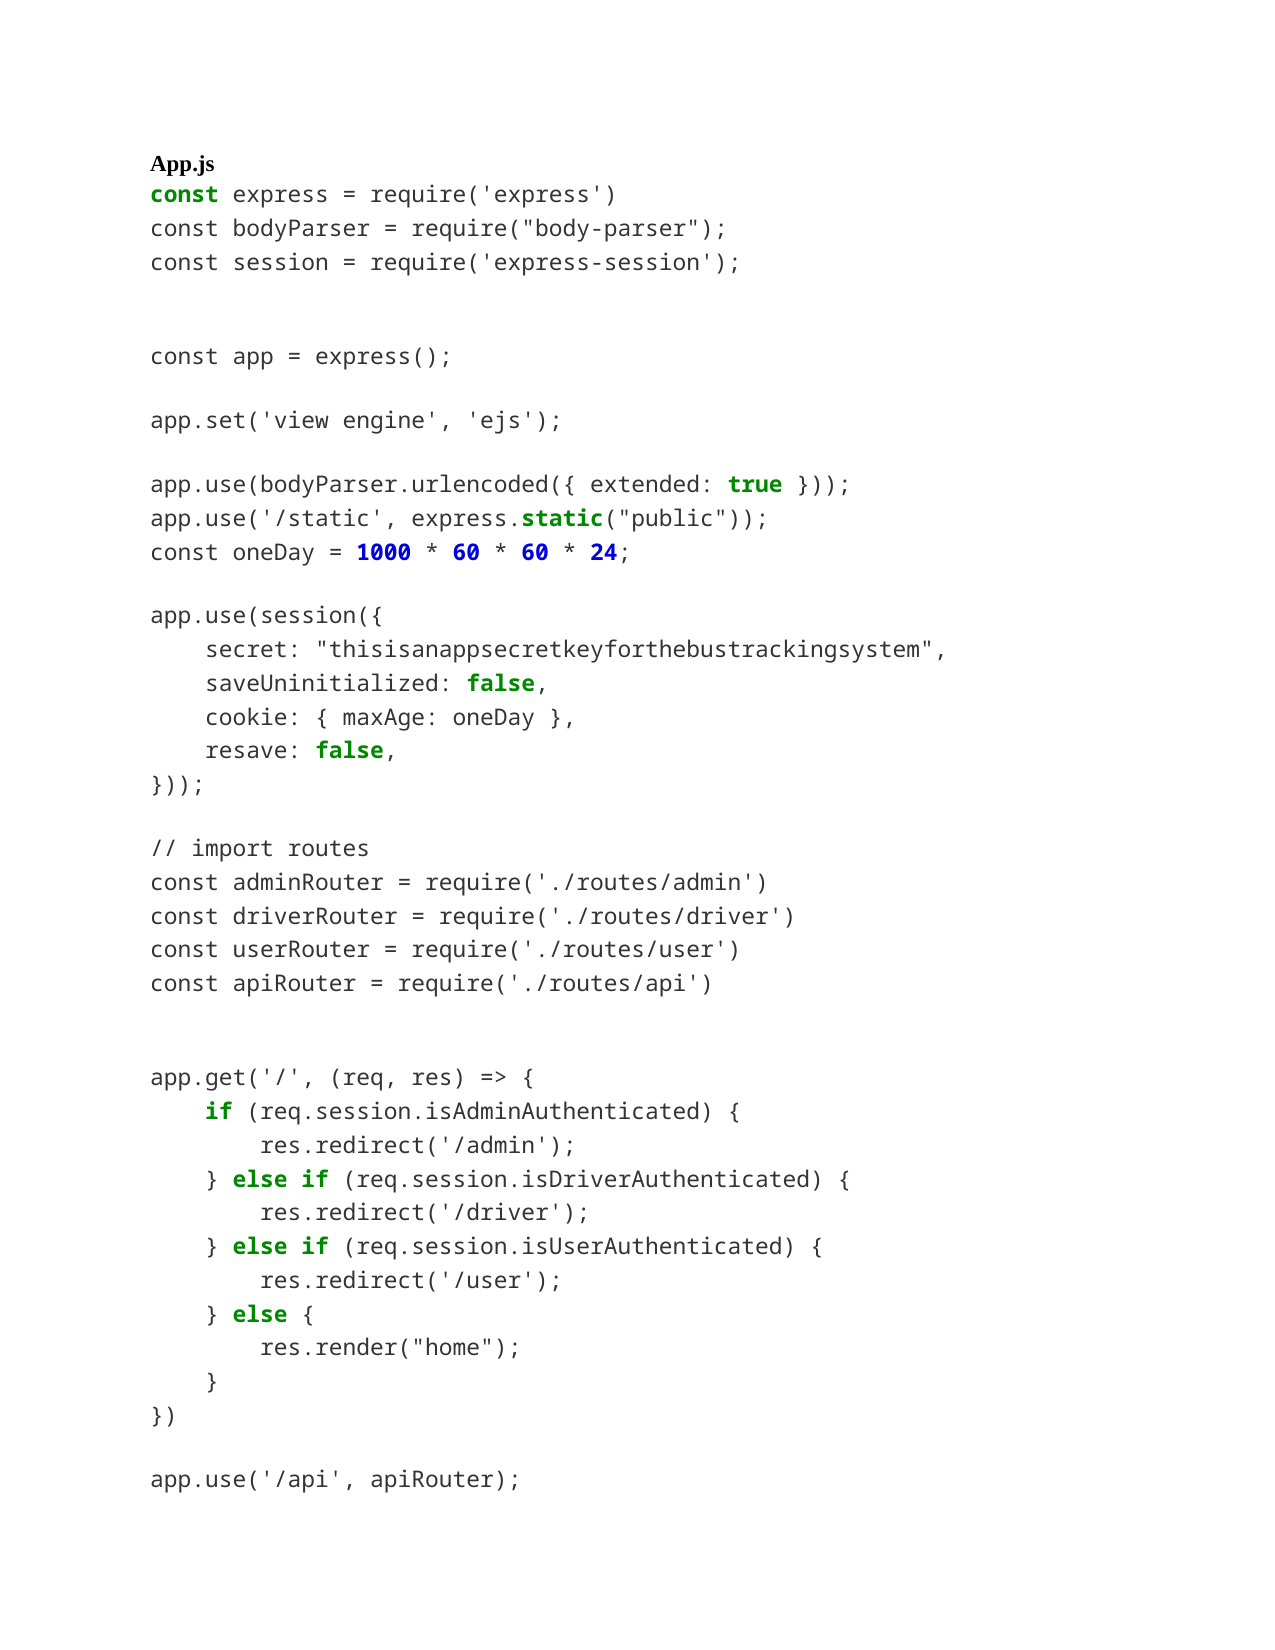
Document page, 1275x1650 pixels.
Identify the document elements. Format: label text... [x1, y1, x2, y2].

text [150, 178, 1125, 1494]
text App.js [150, 150, 1125, 176]
